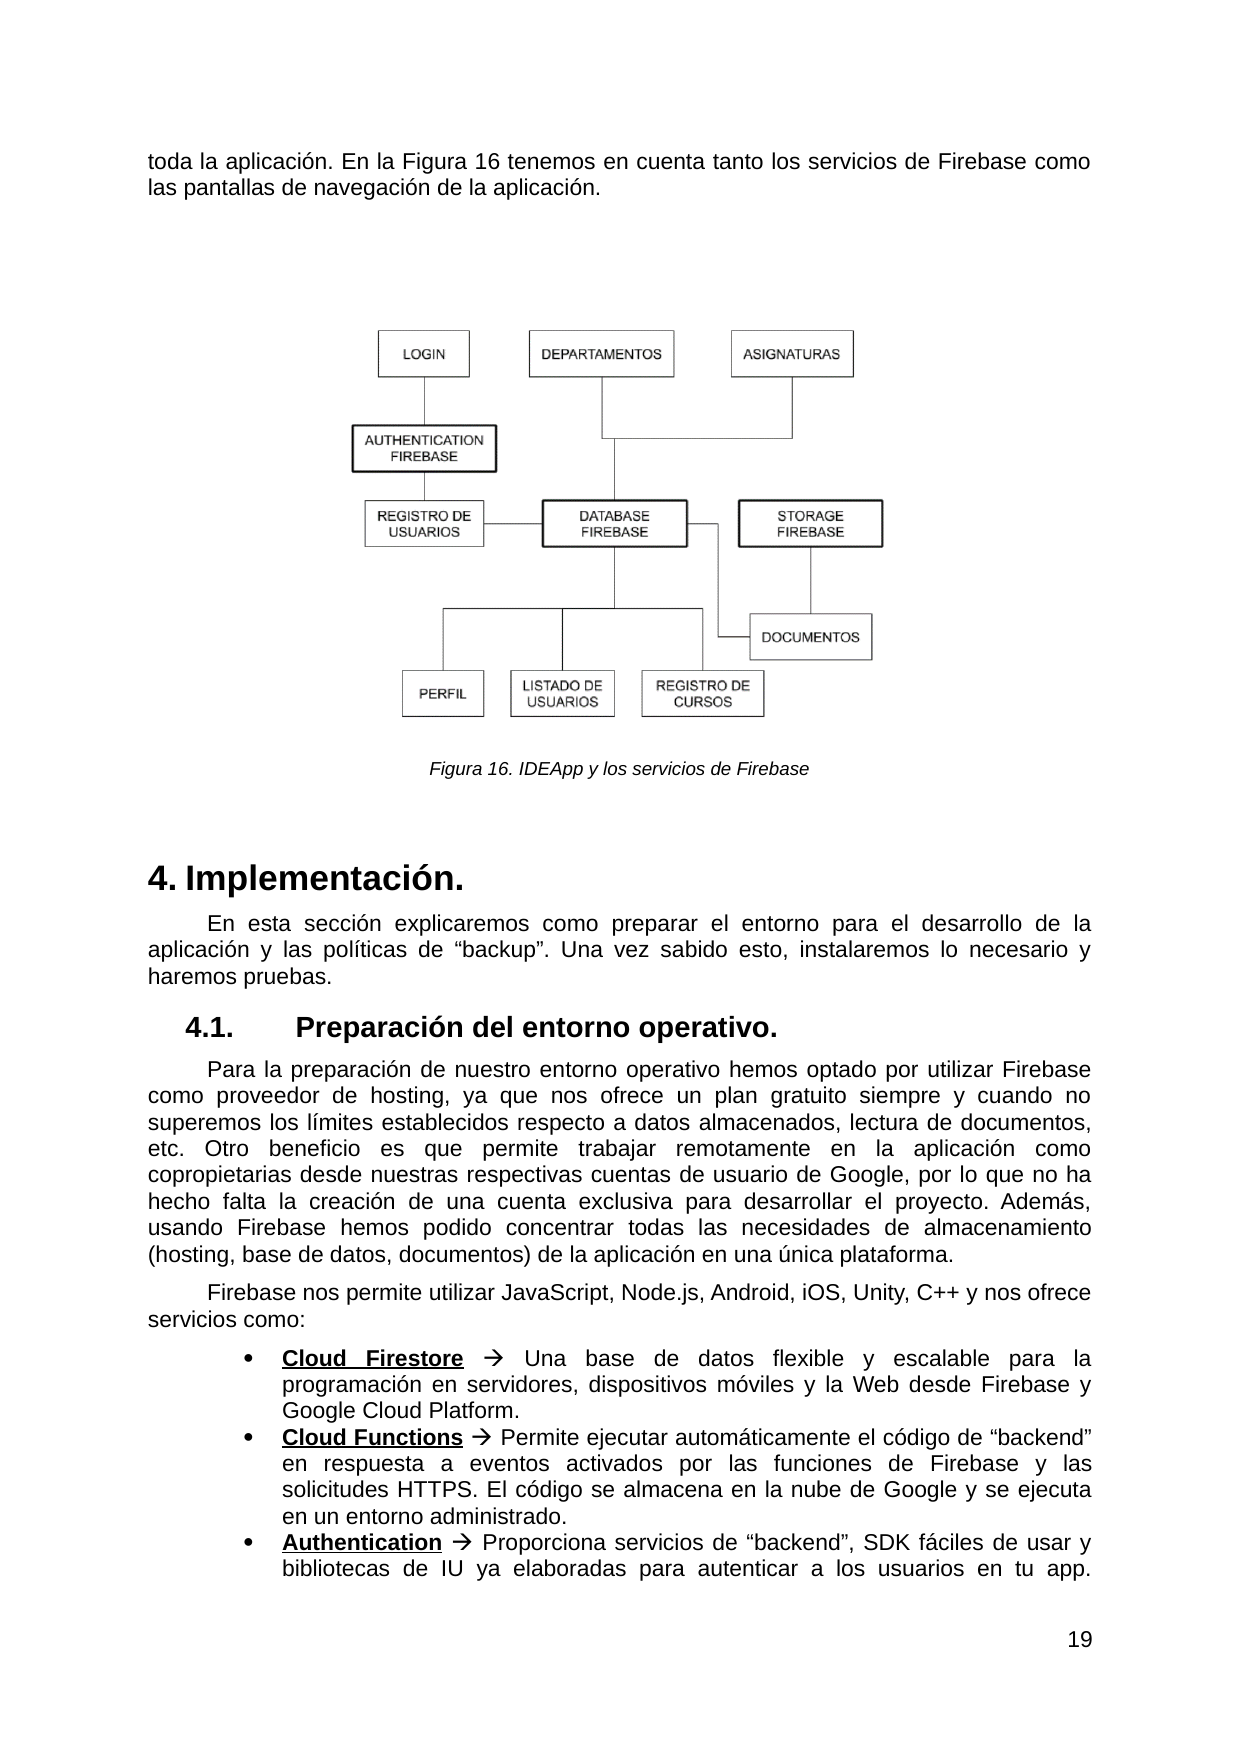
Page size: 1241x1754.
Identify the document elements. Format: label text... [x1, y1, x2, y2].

subtitle Preparación del entorno operativo. [185, 1010, 1092, 1043]
text Firebase nos permite utilizar JavaScript, Node.js, Android, iOS, Unity, C++ y nos ofrece servicios como: [148, 1279, 1092, 1332]
picture [317, 286, 924, 737]
list Cloud Functions Permite ejecutar automáticamente el código de “backend” en respuesta a eventos activados por las funciones de Firebase y las solicitudes HTTPS. El código se almacena en la nube de Google y se ejecuta en un entorno administrado. [244, 1424, 1092, 1529]
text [148, 148, 1092, 200]
text Para la preparación de nuestro entorno operativo hemos optado por utilizar Firebase como proveedor de hosting, ya que nos ofrece un plan gratuito siempre y cuando no superemos los límites establecidos respecto a datos almacenados, lectura de documentos, etc. Otro beneficio es que permite trabajar remotamente en la aplicación como copropietarias desde nuestras respectivas cuentas de usuario de Google, por lo que no ha hecho falta la creación de una cuenta exclusiva para desarrollar el proyecto. Además, usando Firebase hemos podido concentrar todas las necesidades de almacenamiento (hosting, base de datos, documentos) de la aplicación en una única plataforma. [148, 1056, 1092, 1267]
list Cloud Firestore Una base de datos flexible y escalable para la programación en servidores, dispositivos móviles y la Web desde Firebase y Google Cloud Platform. [244, 1344, 1092, 1424]
text En esta sección explicaremos como preparar el entorno para el desarrollo de la aplicación y las políticas de “backup”. Una vez sabido esto, instalaremos lo necesario y haremos pruebas. [148, 910, 1092, 989]
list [244, 1529, 1092, 1582]
subtitle Implementación. [148, 857, 1092, 898]
